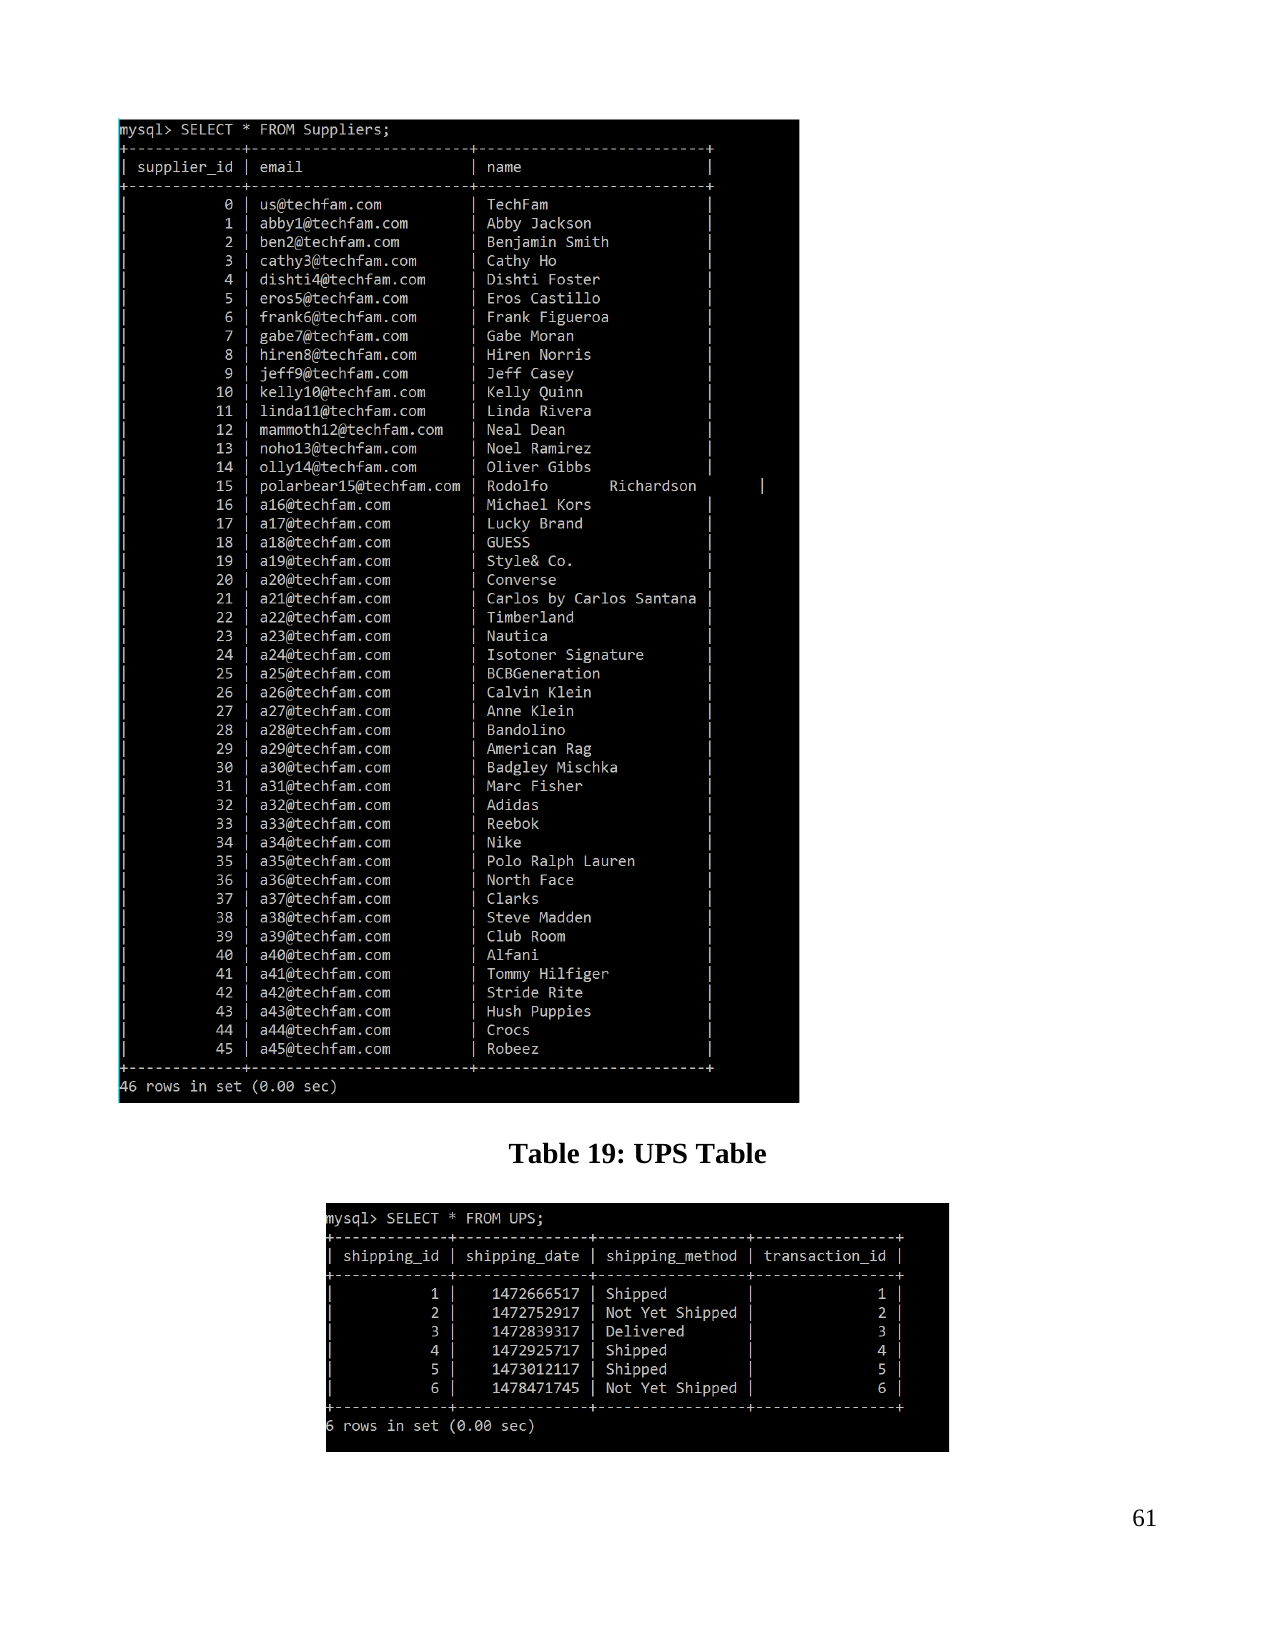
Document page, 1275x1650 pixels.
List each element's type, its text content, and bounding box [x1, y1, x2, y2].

picture [326, 1203, 950, 1452]
text Table 19: UPS Table [118, 1136, 1157, 1170]
picture [118, 118, 800, 1103]
